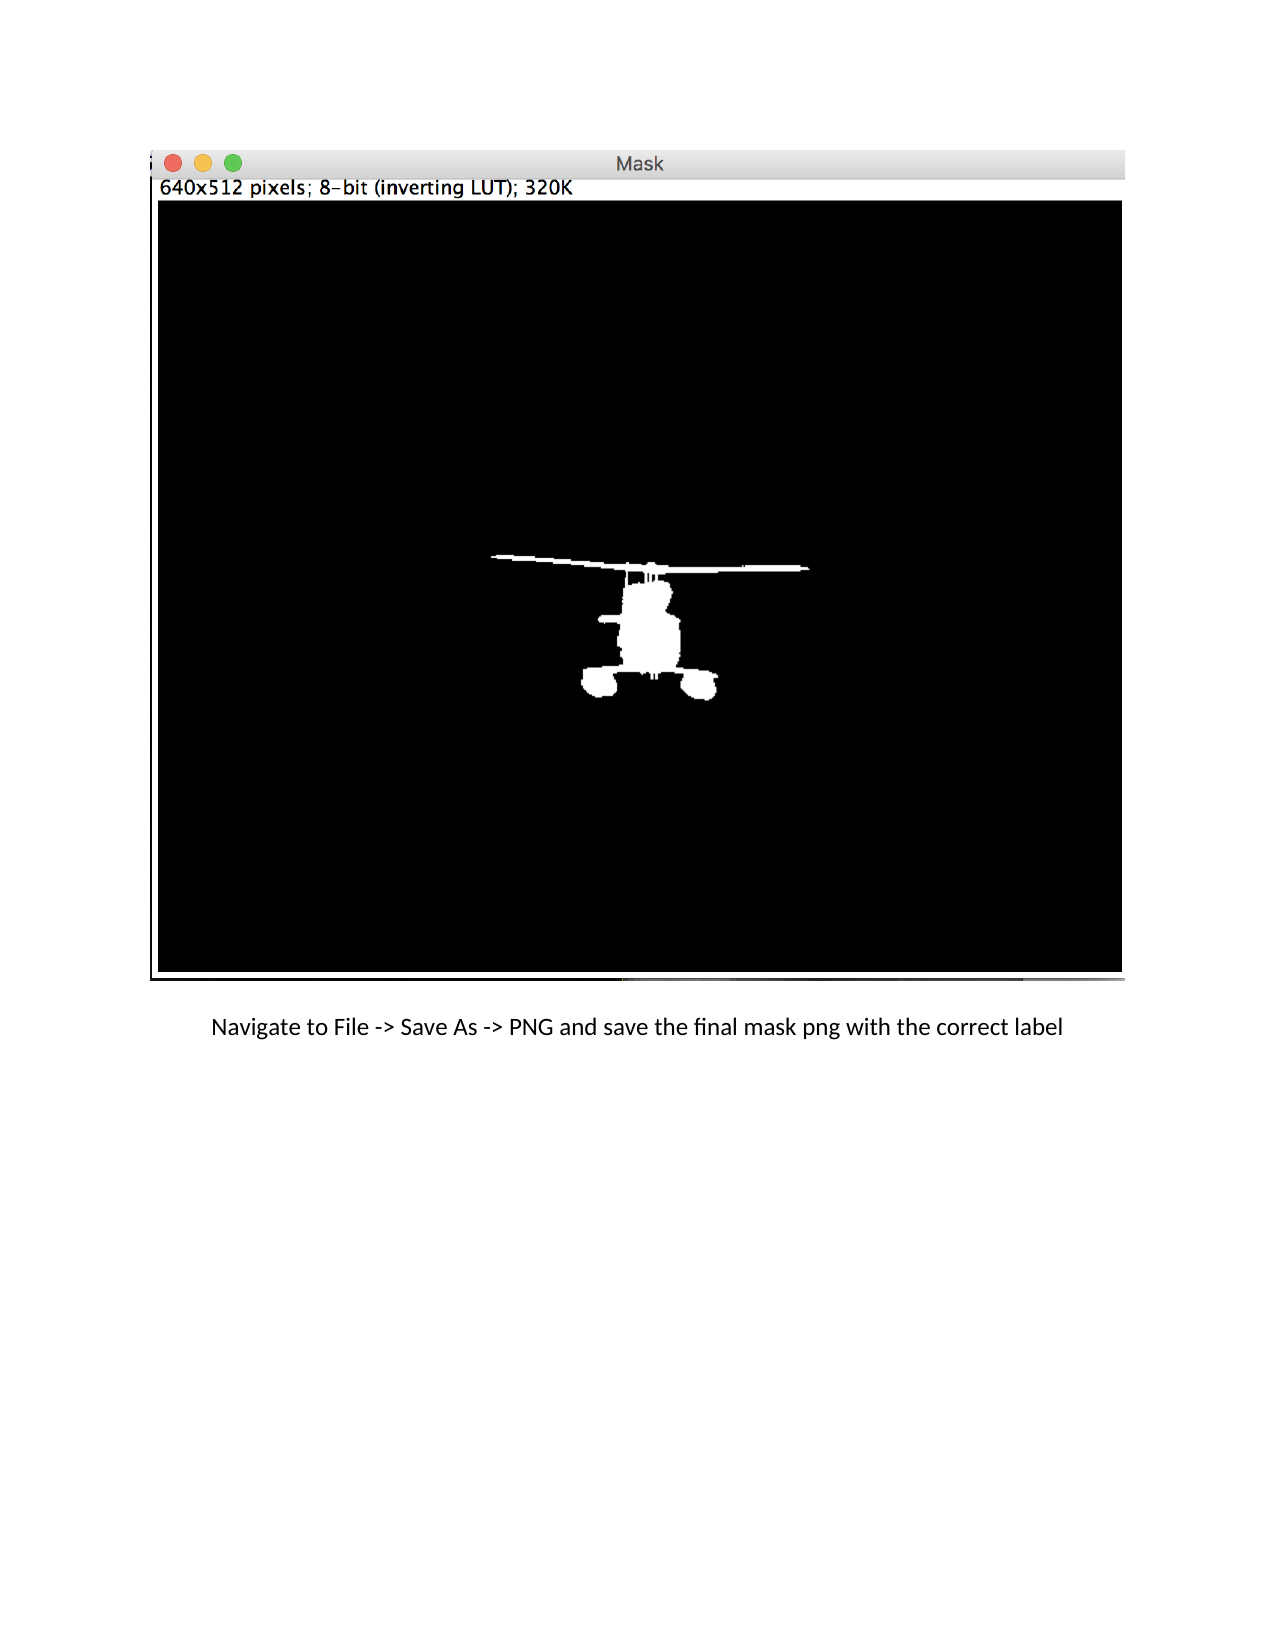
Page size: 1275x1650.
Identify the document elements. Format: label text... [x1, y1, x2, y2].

text Navigate to File -> Save As -> PNG and save the final mask png with the correct label [150, 1012, 1125, 1042]
picture [150, 150, 1125, 981]
